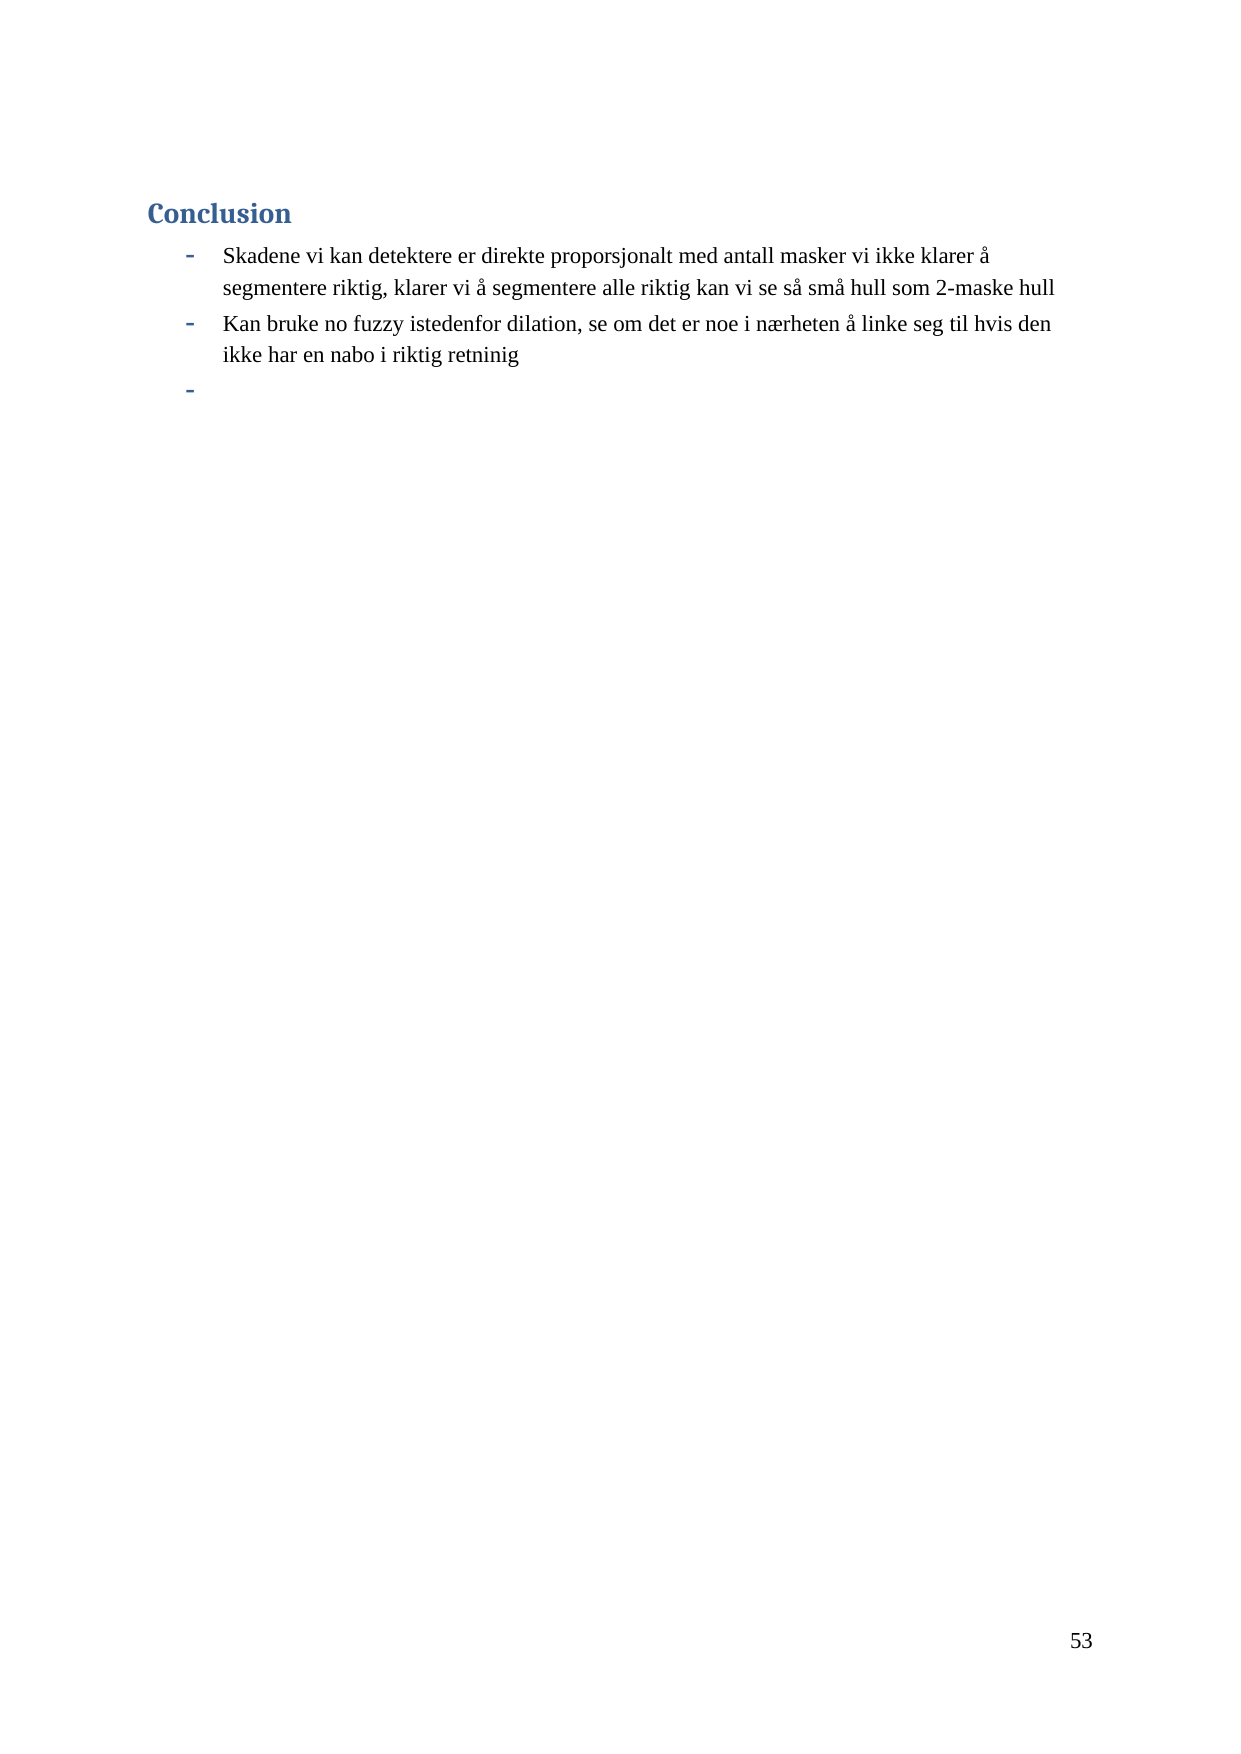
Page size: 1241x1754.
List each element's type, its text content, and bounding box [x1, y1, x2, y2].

subtitle Conclusion [148, 198, 1093, 231]
list Kan bruke no fuzzy istedenfor dilation, se om det er noe i nærheten å linke seg til hvis den ikke har en nabo i riktig retninig [185, 304, 1093, 367]
list Skadene vi kan detektere er direkte proporsjonalt med antall masker vi ikke klarer å segmentere riktig, klarer vi å segmentere alle riktig kan vi se så små hull som 2-maske hull [185, 236, 1093, 300]
